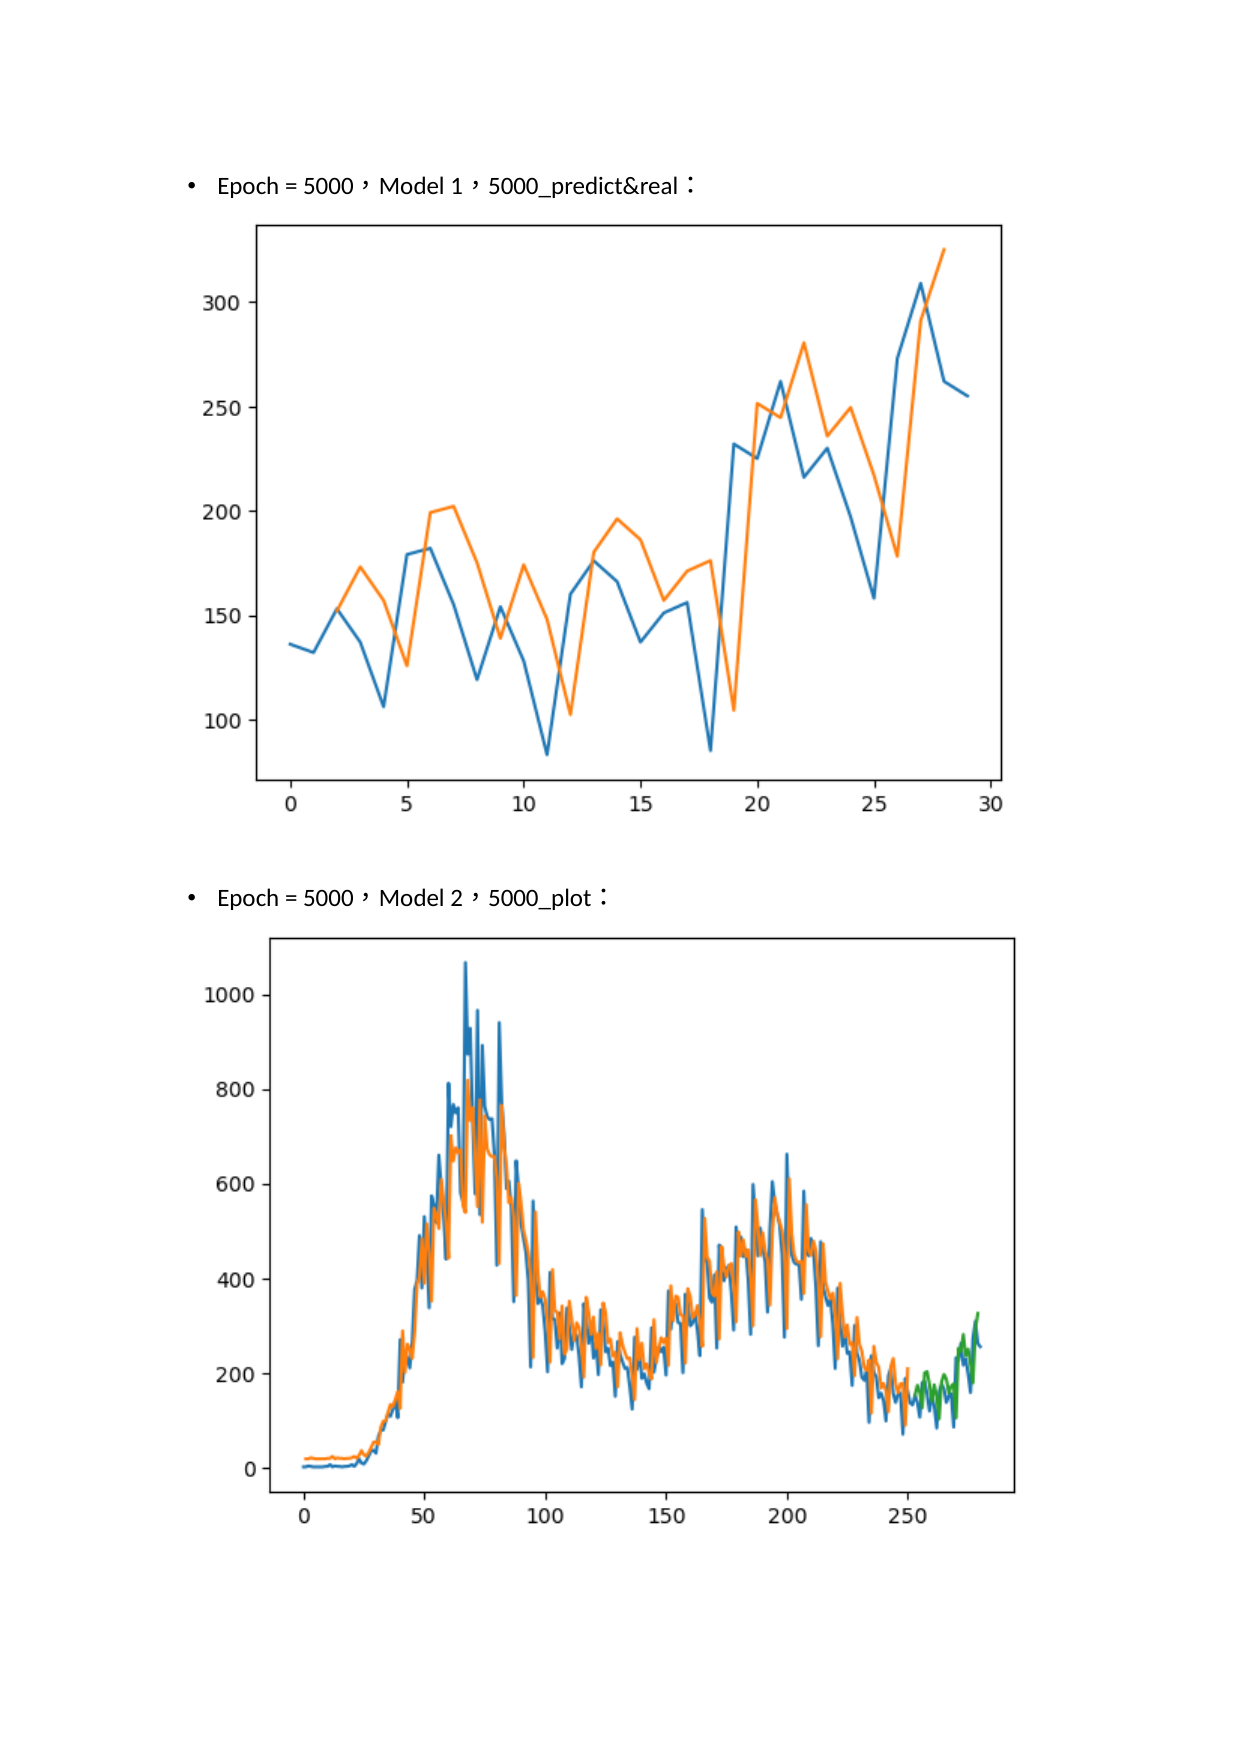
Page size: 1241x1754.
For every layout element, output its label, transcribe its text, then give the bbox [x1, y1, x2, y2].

picture [187, 923, 1029, 1543]
list Epoch = 5000，Model 2，5000_plot： [187, 877, 1053, 914]
list Epoch = 5000，Model 1，5000_predict&real： [187, 164, 1053, 202]
picture [187, 211, 1019, 831]
